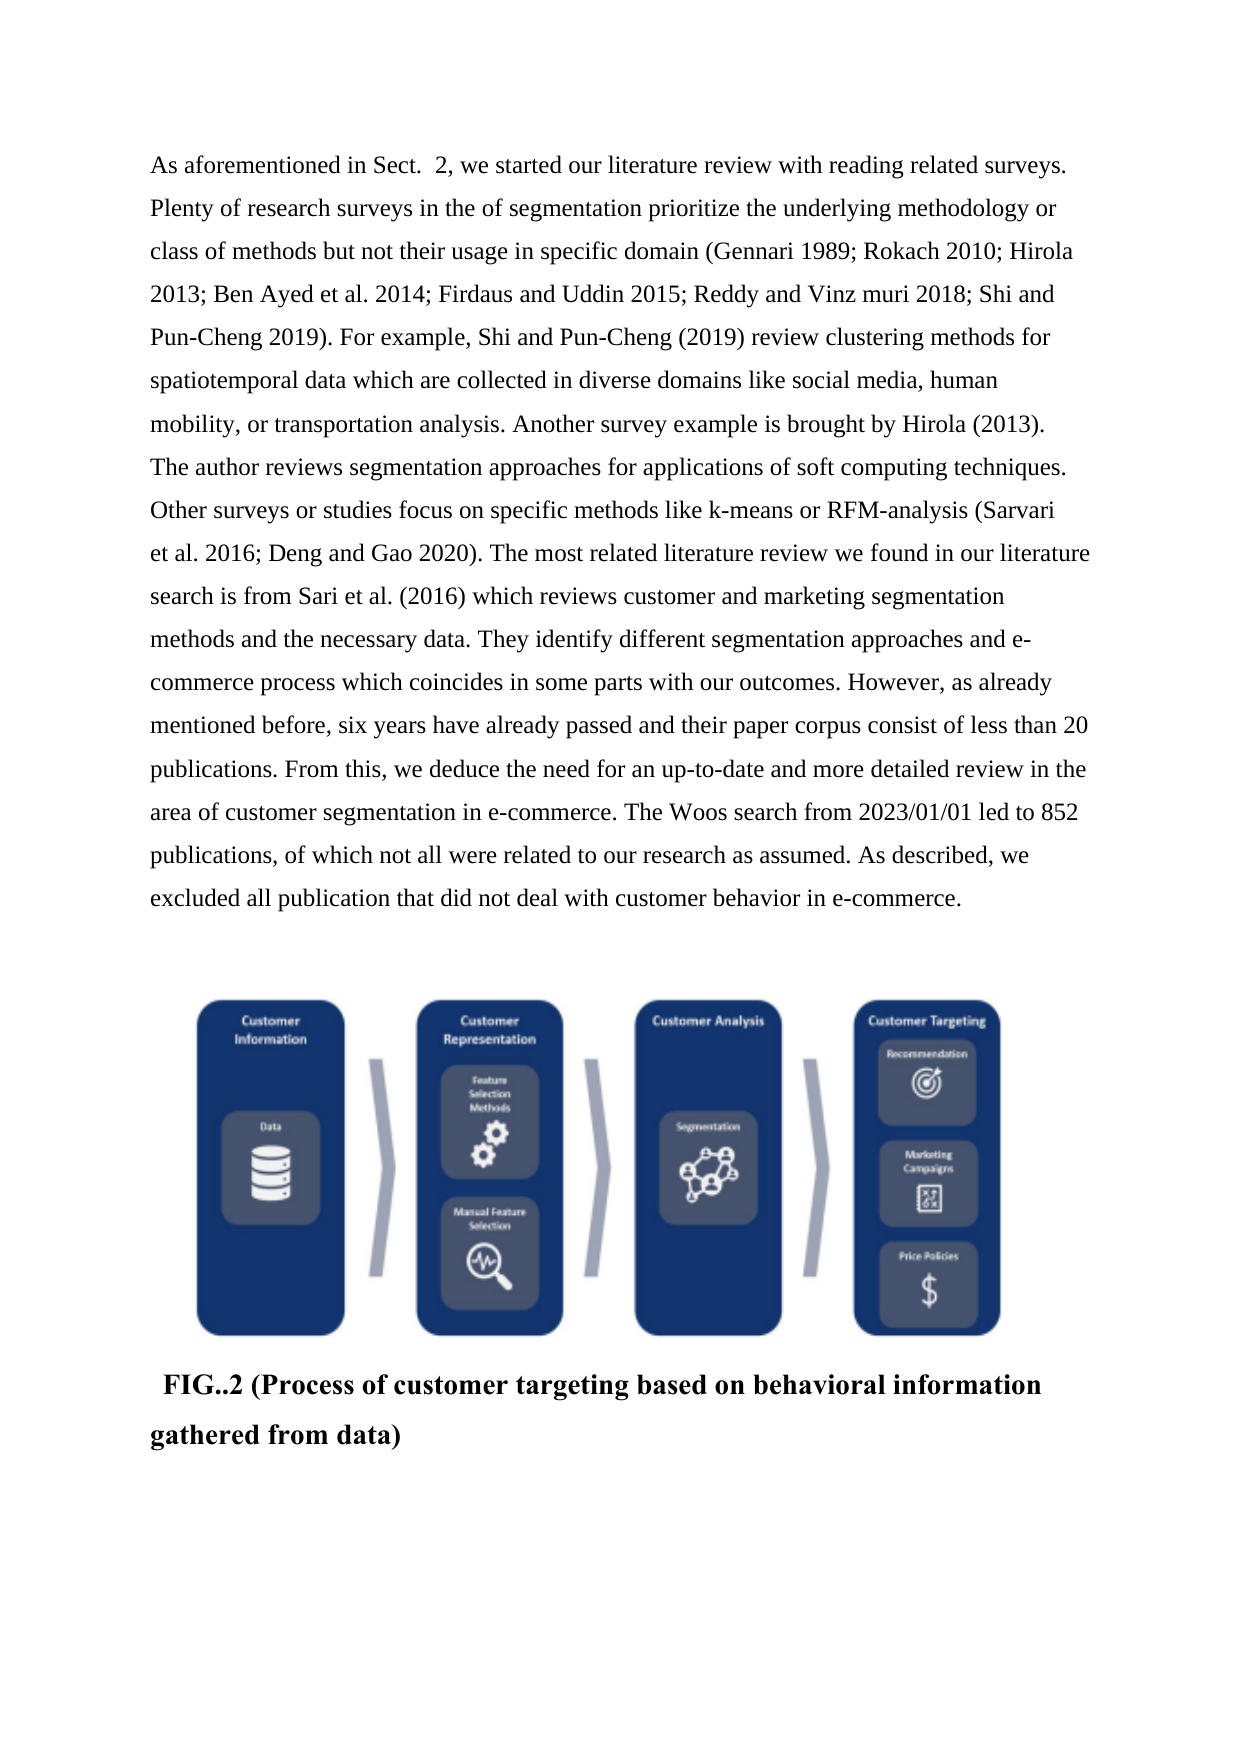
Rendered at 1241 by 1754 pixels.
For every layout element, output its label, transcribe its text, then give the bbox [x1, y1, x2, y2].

text As aforementioned in Sect. 2, we started our literature review with reading related surveys. Plenty of research surveys in the of segmentation prioritize the underlying methodology or class of methods but not their usage in specific domain (Gennari 1989; Rokach 2010; Hirola 2013; Ben Ayed et al. 2014; Firdaus and Uddin 2015; Reddy and Vinz muri 2018; Shi and Pun-Cheng 2019). For example, Shi and Pun-Cheng (2019) review clustering methods for spatiotemporal data which are collected in diverse domains like social media, human mobility, or transportation analysis. Another survey example is brought by Hirola (2013). The author reviews segmentation approaches for applications of soft computing techniques. Other surveys or studies focus on specific methods like k-means or RFM-analysis (Sarvari et al. 2016; Deng and Gao 2020). The most related literature review we found in our literature search is from Sari et al. (2016) which reviews customer and marketing segmentation methods and the necessary data. They identify different segmentation approaches and e-commerce process which coincides in some parts with our outcomes. However, as already mentioned before, six years have already passed and their paper corpus consist of less than 20 publications. From this, we deduce the need for an up-to-date and more detailed review in the area of customer segmentation in e-commerce. The Woos search from 2023/01/01 led to 852 publications, of which not all were related to our research as assumed. As described, we excluded all publication that did not deal with customer behavior in e-commerce. [150, 150, 1090, 912]
picture [161, 991, 1079, 1355]
text FIG..2 (Process of customer targeting based on behavioral information gathered from data) [150, 1367, 1090, 1451]
